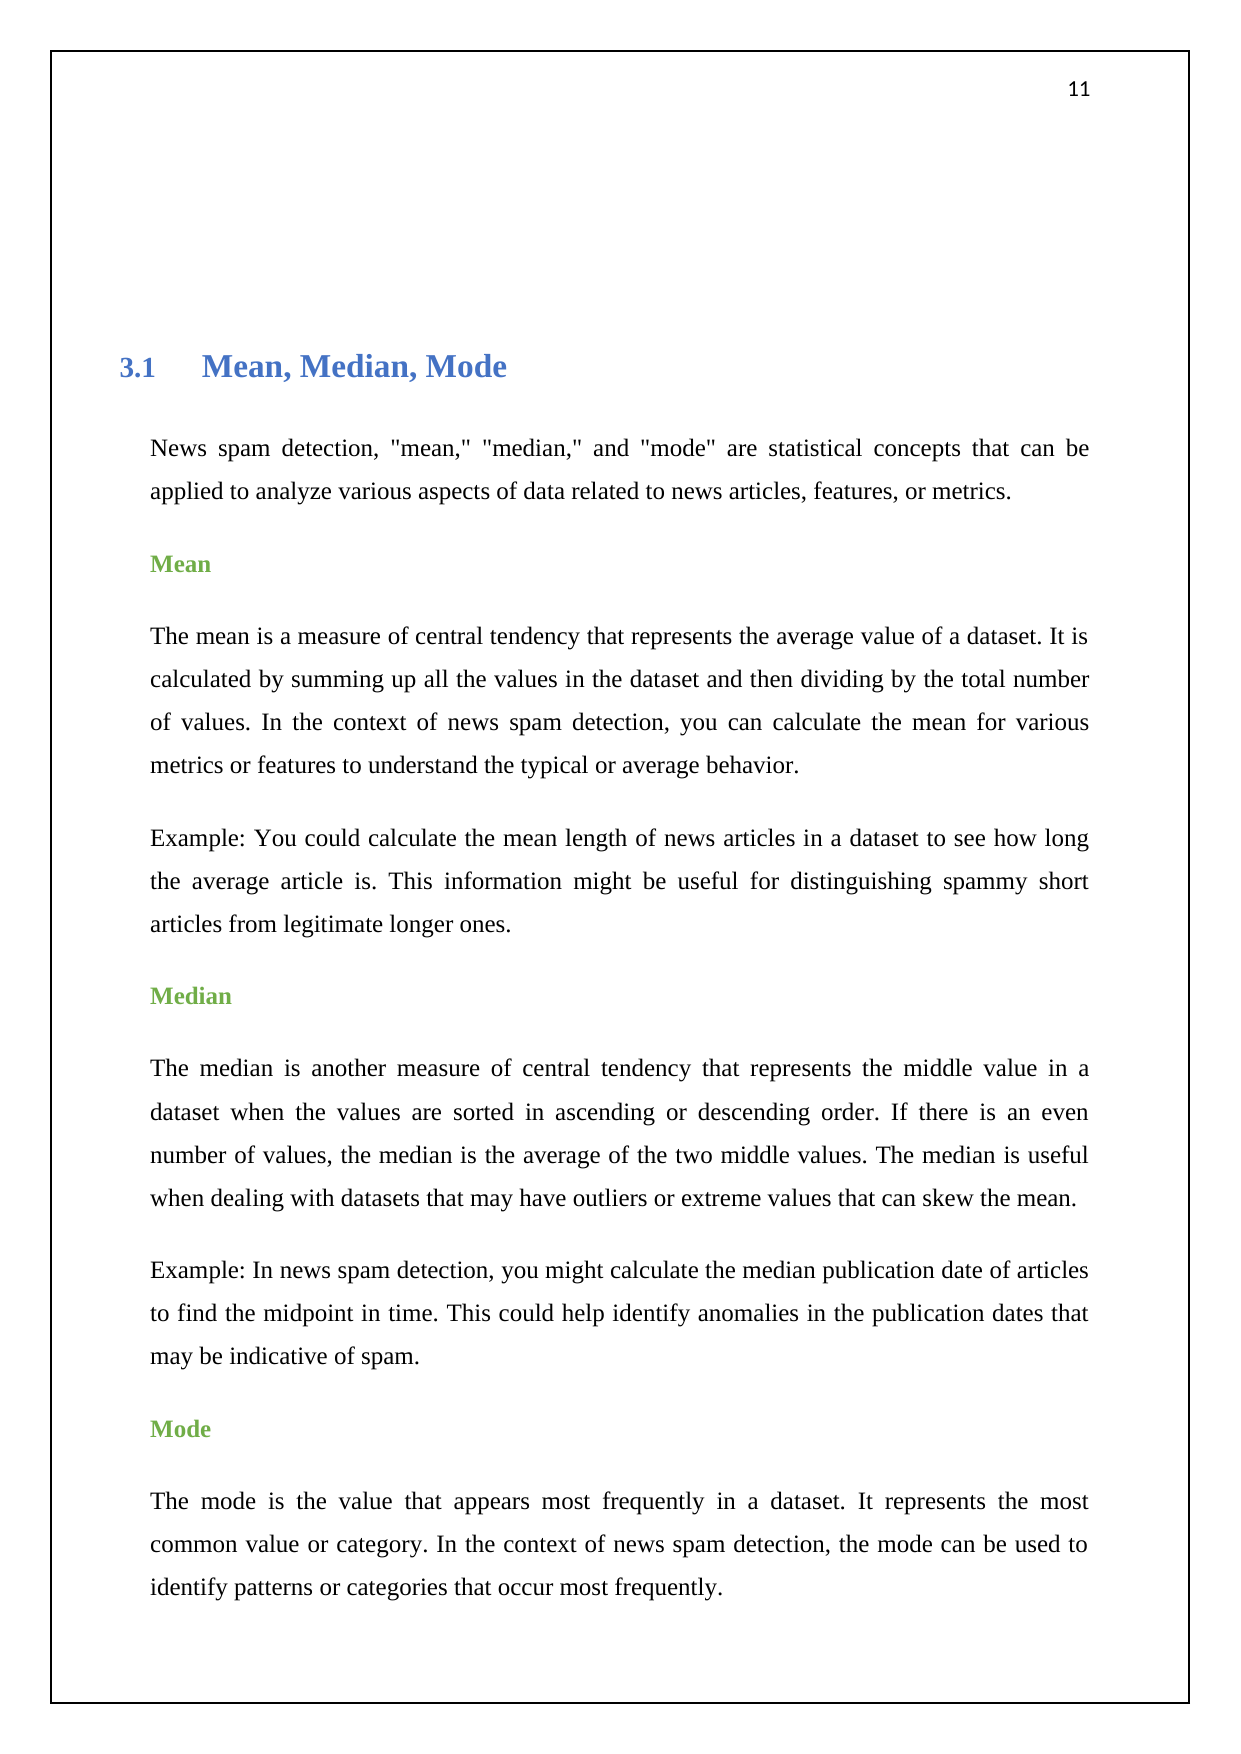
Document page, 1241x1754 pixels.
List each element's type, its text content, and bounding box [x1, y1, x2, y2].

text Example: You could calculate the mean length of news articles in a dataset to see how long the average article is. This information might be useful for distinguishing spammy short articles from legitimate longer ones. [150, 823, 1090, 938]
text The median is another measure of central tendency that represents the middle value in a dataset when the values are sorted in ascending or descending order. If there is an even number of values, the median is the average of the two middle values. The median is useful when dealing with datasets that may have outliers or extreme values that can skew the mean. [150, 1053, 1090, 1212]
text Mode [150, 1414, 1090, 1442]
text Mean [150, 549, 1090, 577]
text Example: In news spam detection, you might calculate the median publication date of articles to find the midpoint in time. This could help identify anomalies in the publication dates that may be indicative of spam. [150, 1255, 1090, 1370]
text The mode is the value that appears most frequently in a dataset. It represents the most common value or category. In the context of news spam detection, the mode can be used to identify patterns or categories that occur most frequently. [150, 1486, 1090, 1601]
list Mean, Median, Mode [119, 347, 1090, 385]
text Median [150, 981, 1090, 1010]
text The mean is a measure of central tendency that represents the average value of a dataset. It is calculated by summing up all the values in the dataset and then dividing by the total number of values. In the context of news spam detection, you can calculate the mean for various metrics or features to understand the typical or average behavior. [150, 621, 1090, 779]
text News spam detection, "mean," "median," and "mode" are statistical concepts that can be applied to analyze various aspects of data related to news articles, features, or metrics. [150, 433, 1090, 505]
